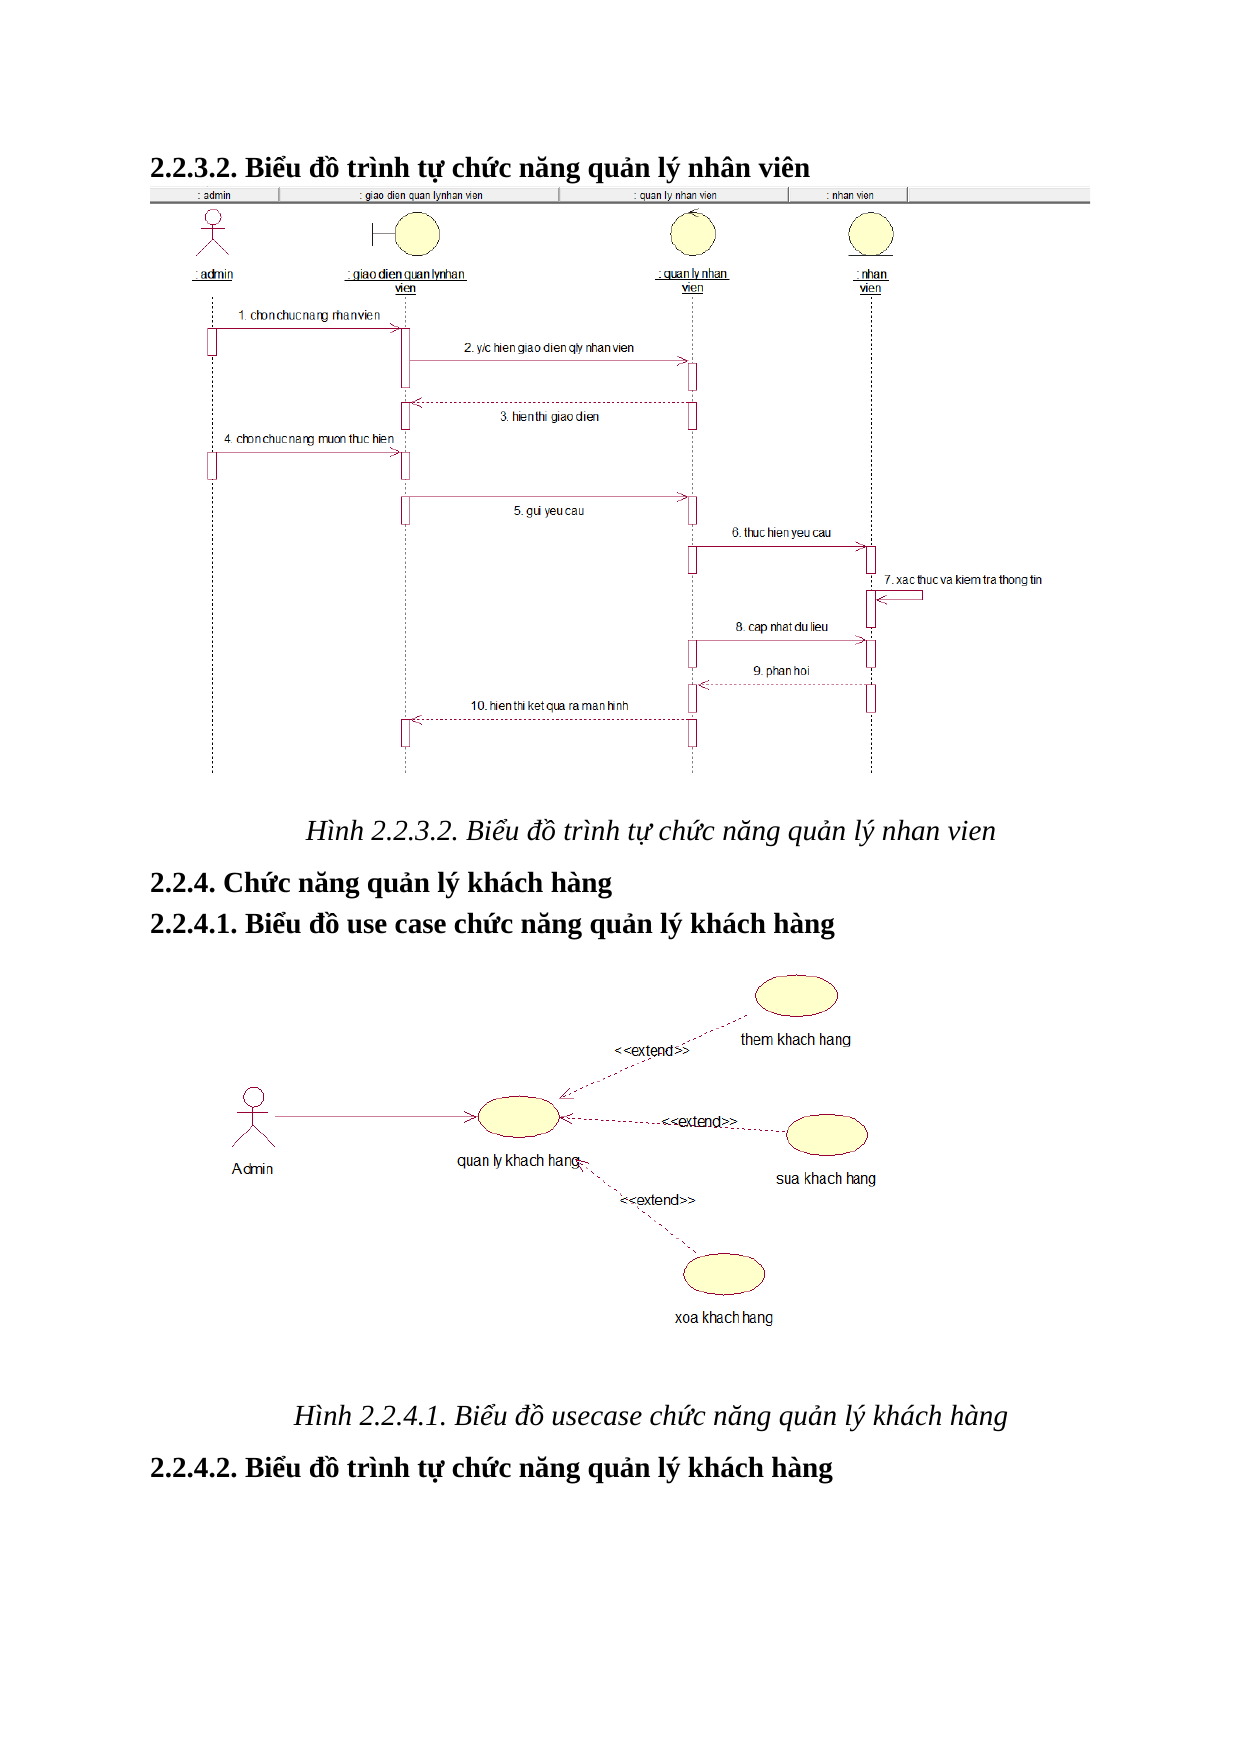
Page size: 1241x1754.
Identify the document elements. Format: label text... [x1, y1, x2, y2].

subtitle 2.2.4. Chức năng quản lý khách hàng [150, 865, 1154, 899]
subtitle 2.2.4.1. Biểu đồ use case chức năng quản lý khách hàng [150, 906, 1154, 939]
text Hình 2.2.3.2. Biểu đồ trình tự chức năng quản lý nhan vien [150, 813, 1154, 846]
subtitle 2.2.3.2. Biểu đồ trình tự chức năng quản lý nhân viên [150, 150, 1154, 183]
picture [150, 941, 1091, 1379]
subtitle 2.2.4.2. Biểu đồ trình tự chức năng quản lý khách hàng [150, 1451, 1154, 1484]
text Hình 2.2.4.1. Biểu đồ usecase chức năng quản lý khách hàng [150, 1398, 1154, 1431]
picture [150, 186, 1091, 794]
